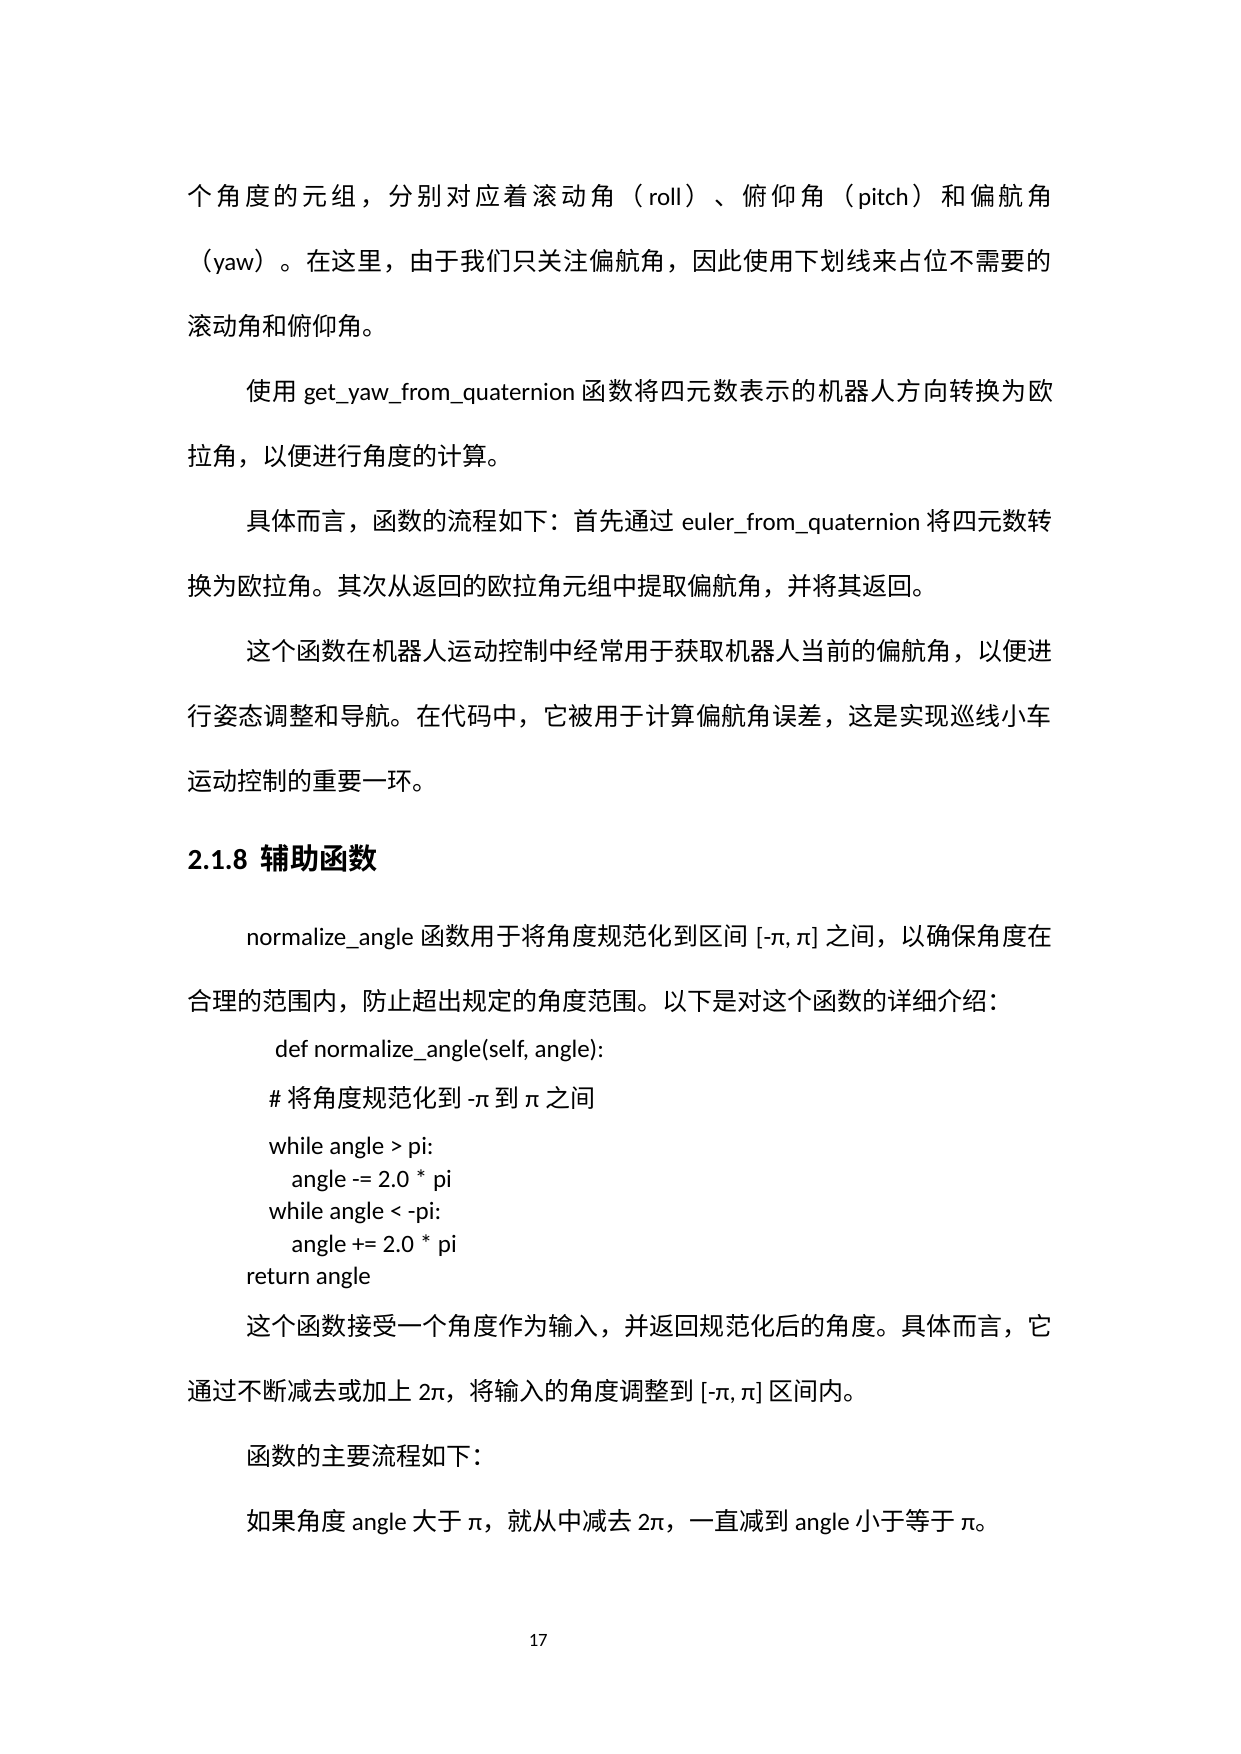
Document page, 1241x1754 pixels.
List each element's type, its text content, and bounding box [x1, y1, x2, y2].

text 具体而言，函数的流程如下：首先通过 euler_from_quaternion 将四元数转换为欧拉角。其次从返回的欧拉角元组中提取偏航角，并将其返回。 [187, 487, 1053, 617]
subtitle 2.1.8 辅助函数 [187, 824, 1053, 889]
text while angle < -pi: [187, 1194, 1053, 1227]
text return angle [187, 1259, 1053, 1292]
text 如果角度 angle 大于 π，就从中减去 2π，一直减到 angle 小于等于 π。 [187, 1487, 1053, 1552]
text 函数的主要流程如下： [187, 1422, 1053, 1487]
text 这个函数接受一个角度作为输入，并返回规范化后的角度。具体而言，它通过不断减去或加上 2π，将输入的角度调整到 [-π, π] 区间内。 [187, 1292, 1053, 1422]
text angle += 2.0 * pi [187, 1227, 1053, 1259]
text 使用get_yaw_from_quaternion函数将四元数表示的机器人方向转换为欧拉角，以便进行角度的计算。 [187, 357, 1053, 487]
text while angle > pi: [187, 1129, 1053, 1162]
text def normalize_angle(self, angle): [187, 1032, 1053, 1064]
text # 将角度规范化到 -π 到 π 之间 [187, 1064, 1053, 1129]
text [187, 162, 1053, 357]
text 这个函数在机器人运动控制中经常用于获取机器人当前的偏航角，以便进行姿态调整和导航。在代码中，它被用于计算偏航角误差，这是实现巡线小车运动控制的重要一环。 [187, 617, 1053, 812]
text angle -= 2.0 * pi [187, 1162, 1053, 1194]
text normalize_angle 函数用于将角度规范化到区间 [-π, π] 之间，以确保角度在合理的范围内，防止超出规定的角度范围。以下是对这个函数的详细介绍： [187, 902, 1053, 1032]
